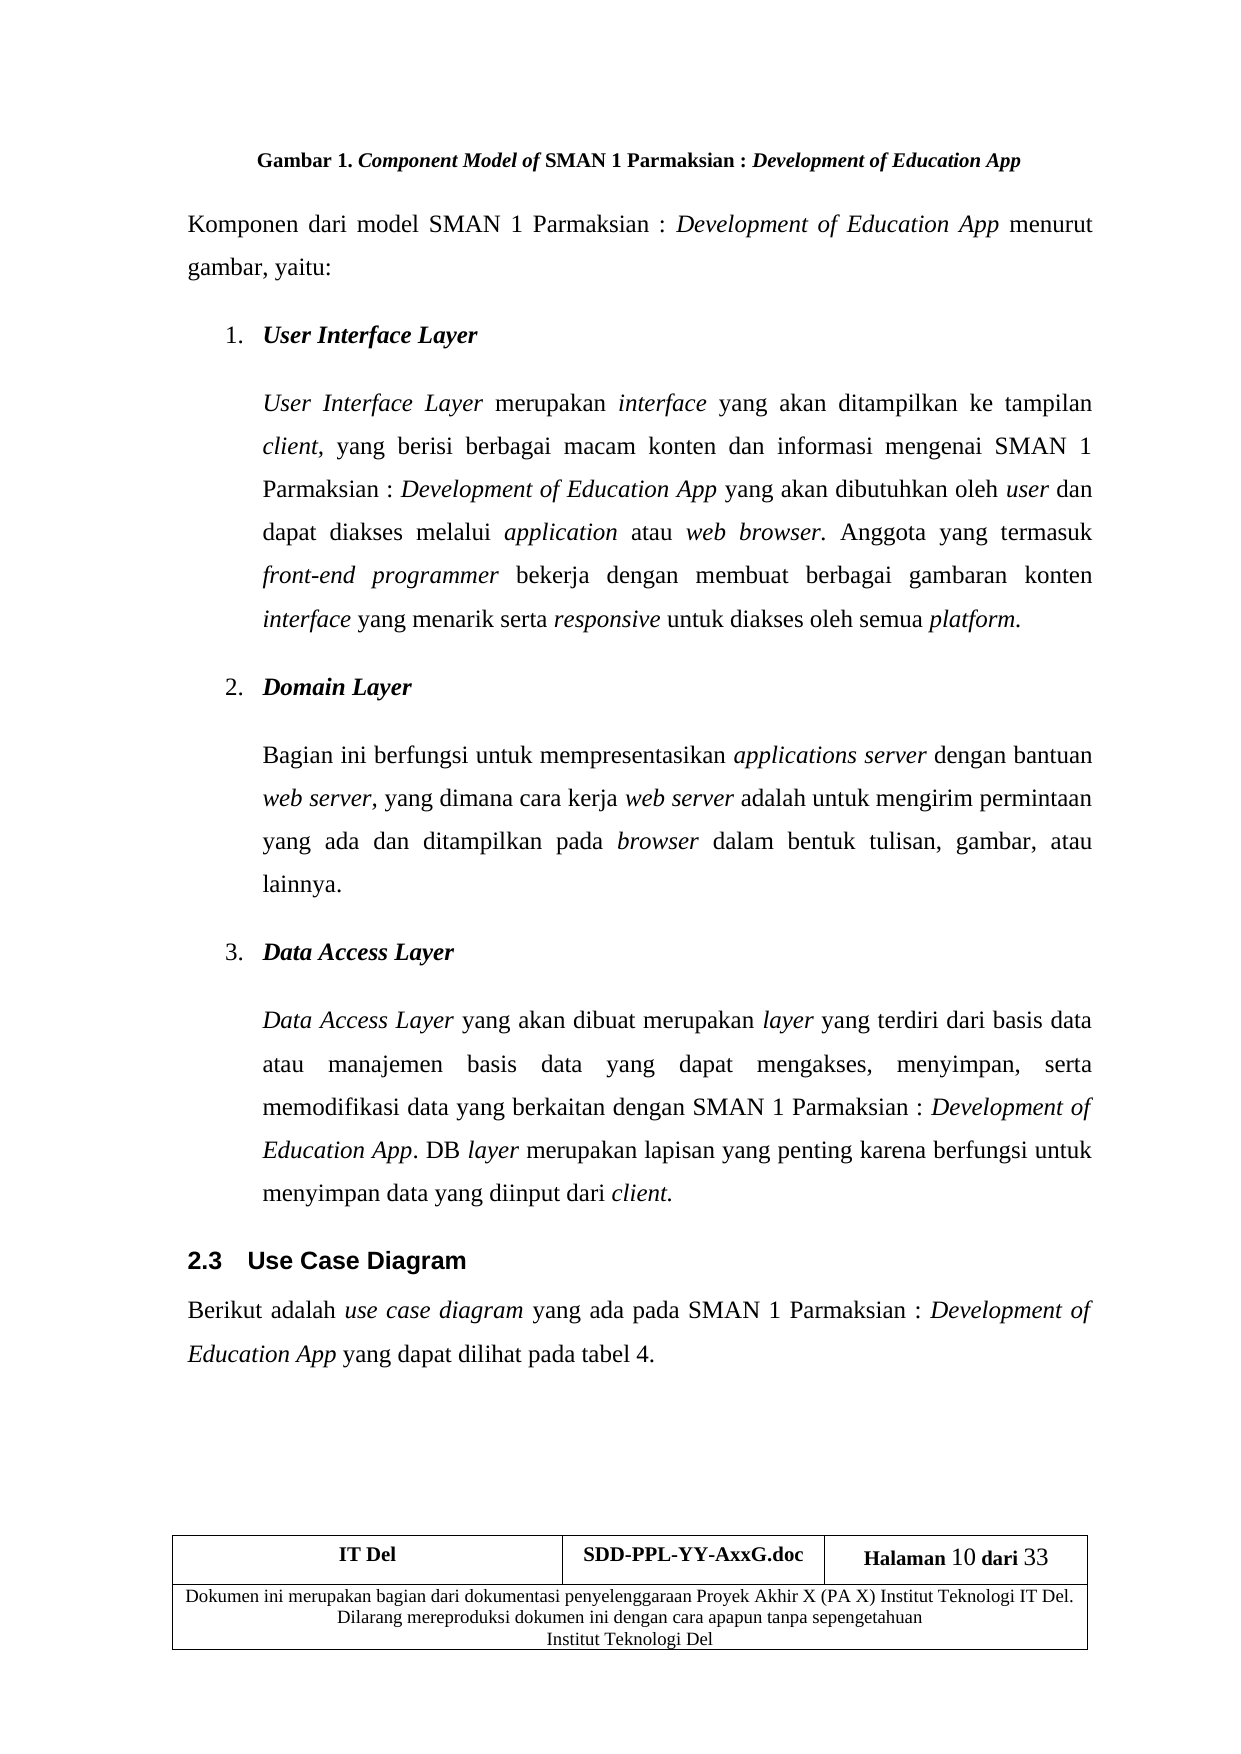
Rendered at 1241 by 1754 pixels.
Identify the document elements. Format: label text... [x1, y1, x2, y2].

list Domain Layer [225, 672, 1092, 701]
text 3. Data Access Layer [187, 937, 1092, 966]
text Bagian ini berfungsi untuk mempresentasikan applications server dengan bantuan web server, yang dimana cara kerja web server adalah untuk mengirim permintaan yang ada dan ditampilkan pada browser dalam bentuk tulisan, gambar, atau lainnya. [262, 740, 1092, 898]
text User Interface Layer merupakan interface yang akan ditampilkan ke tampilan client, yang berisi berbagai macam konten dan informasi mengenai SMAN 1 Parmaksian : Development of Education App yang akan dibutuhkan oleh user dan dapat diakses melalui application atau web browser. Anggota yang termasuk front-end programmer bekerja dengan membuat berbagai gambaran konten interface yang menarik serta responsive untuk diakses oleh semua platform. [262, 388, 1092, 632]
text Komponen dari model SMAN 1 Parmaksian : Development of Education App menurut gambar, yaitu: [187, 209, 1092, 281]
subtitle Use Case Diagram [187, 1246, 1092, 1275]
text Gambar 1. Component Model of SMAN 1 Parmaksian : Development of Education App [187, 148, 1092, 172]
list User Interface Layer [225, 320, 1092, 349]
text Berikut adalah use case diagram yang ada pada SMAN 1 Parmaksian : Development of Education App yang dapat dilihat pada tabel 4. [187, 1296, 1092, 1367]
text Data Access Layer yang akan dibuat merupakan layer yang terdiri dari basis data atau manajemen basis data yang dapat mengakses, menyimpan, serta memodifikasi data yang berkaitan dengan SMAN 1 Parmaksian : Development of Education App. DB layer merupakan lapisan yang penting karena berfungsi untuk menyimpan data yang diinput dari client. [262, 1006, 1092, 1207]
